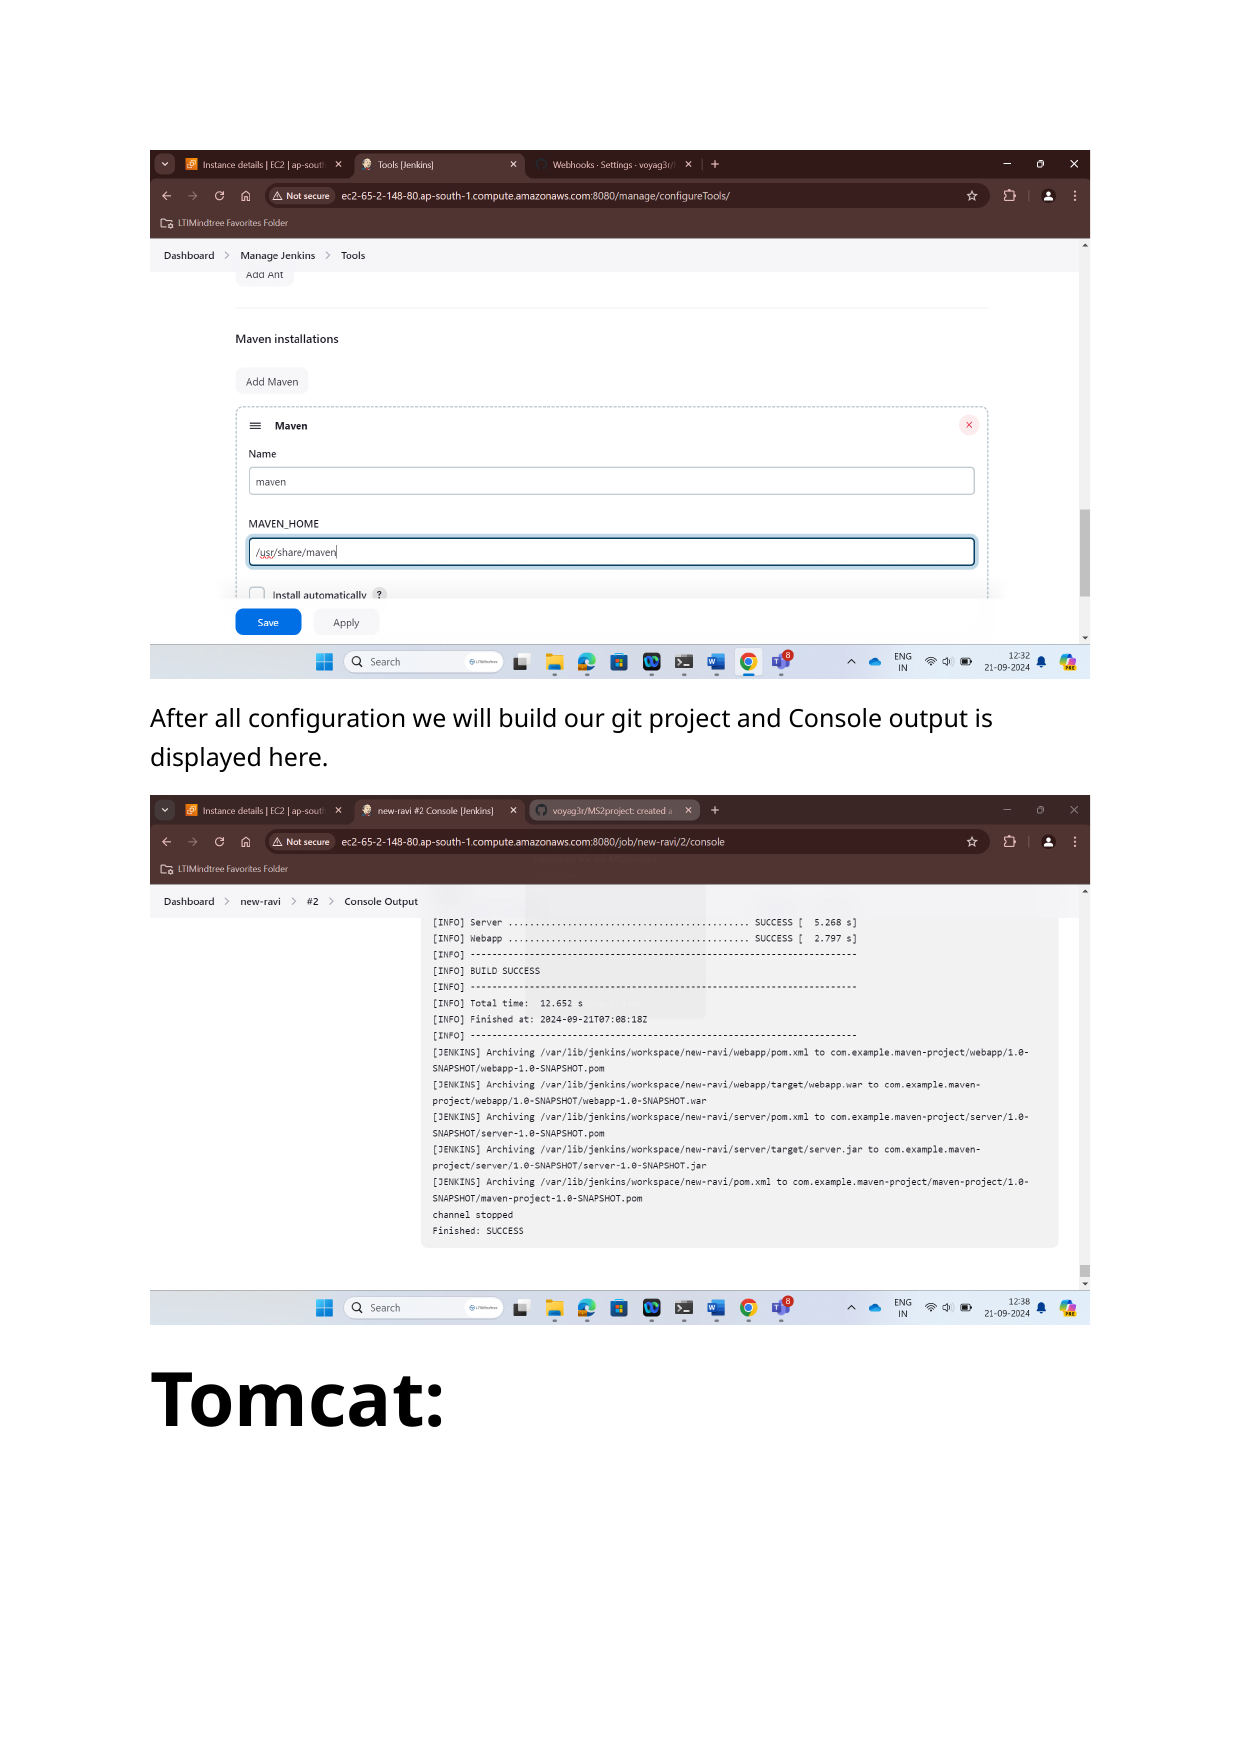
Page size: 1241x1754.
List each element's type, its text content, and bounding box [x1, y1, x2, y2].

picture [150, 150, 1091, 679]
picture [150, 795, 1091, 1325]
text Tomcat: [150, 1346, 1090, 1448]
text After all configuration we will build our git project and Console output is displayed here. [150, 701, 1090, 774]
